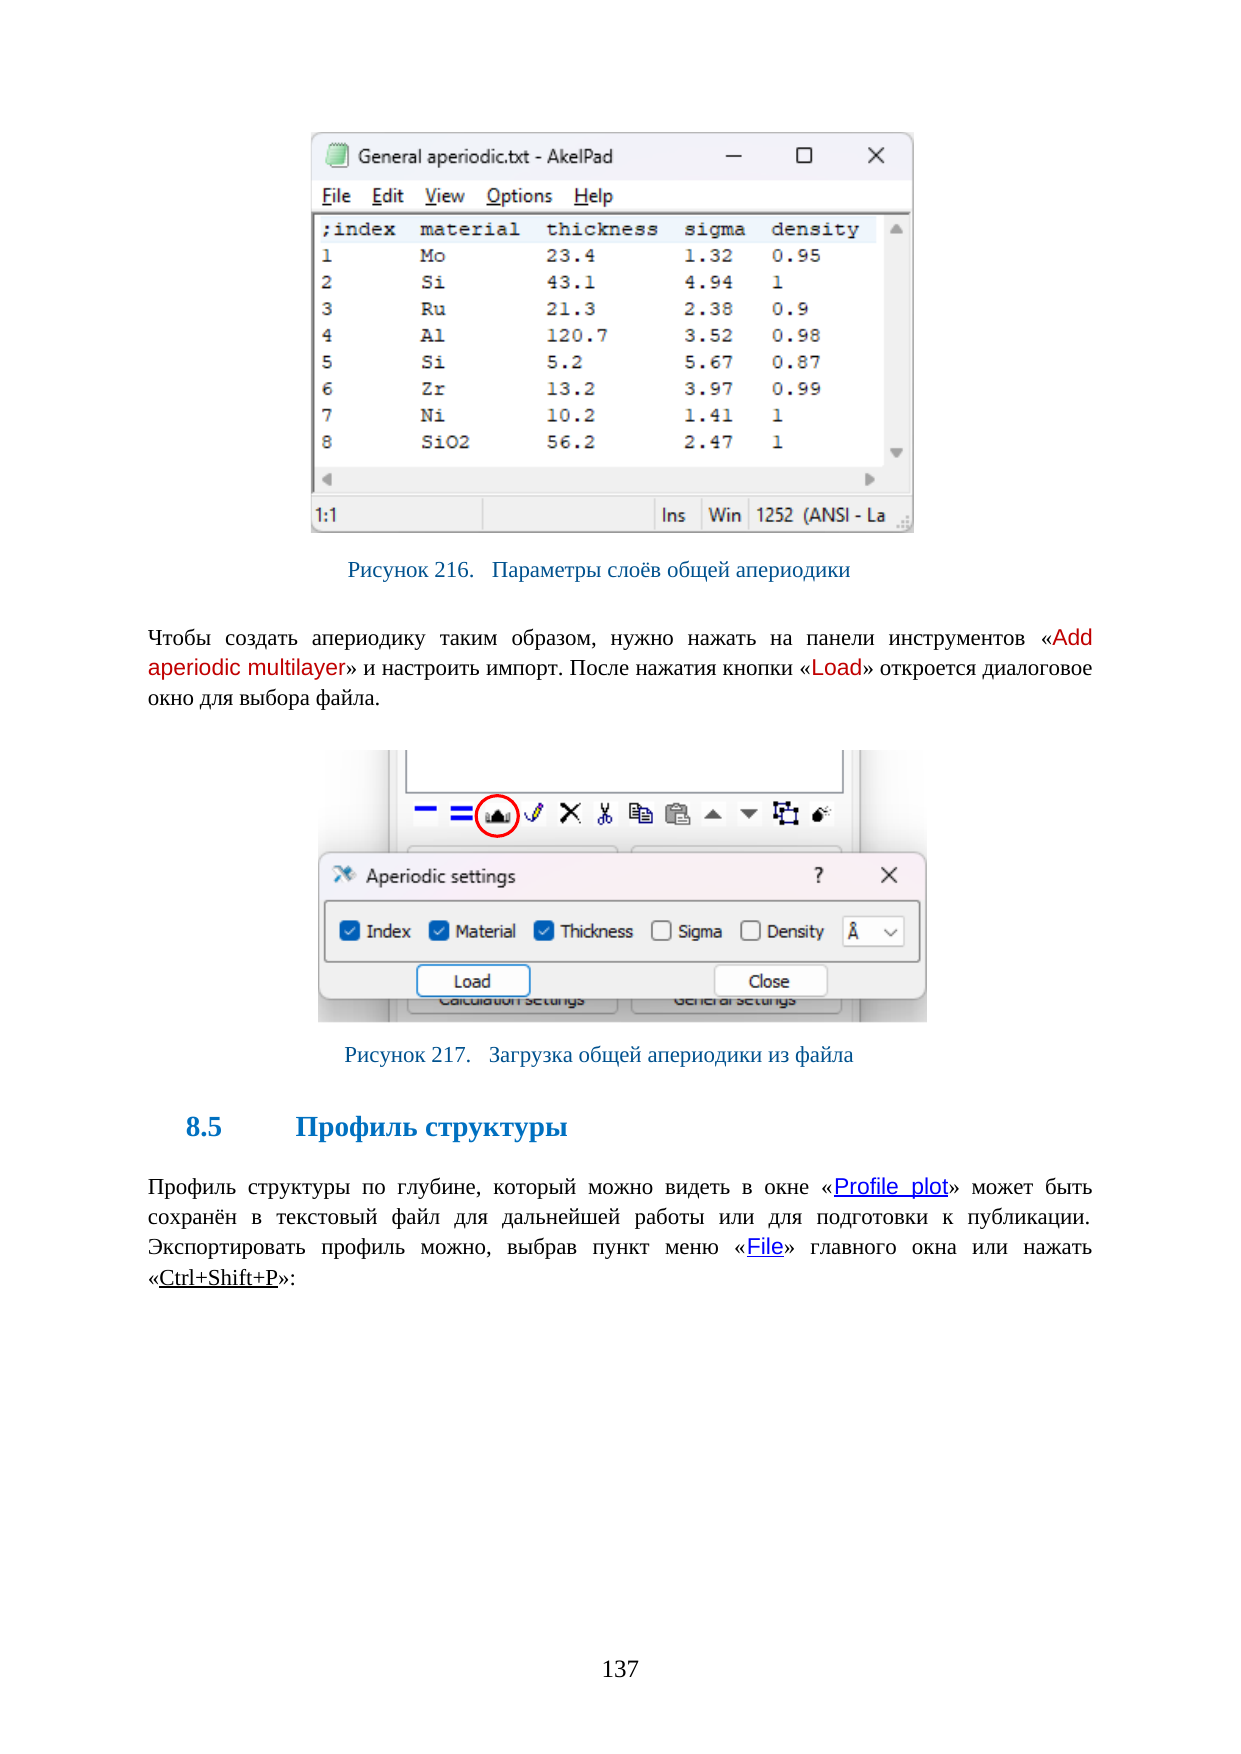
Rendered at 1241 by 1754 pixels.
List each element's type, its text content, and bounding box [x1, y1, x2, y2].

text Чтобы создать апериодику таким образом, нужно нажать на панели инструментов «Add aperiodic multilayer» и настроить импорт. После нажатия кнопки «Load» откроется диалоговое окно для выбора файла. [148, 623, 1093, 711]
picture [318, 750, 927, 1024]
text Профиль структуры по глубине, который можно видеть в окне «Profile plot» может быть сохранён в текстовый файл для дальнейшей работы или для подготовки к публикации. Экспортировать профиль можно, выбрав пункт меню «File» главного окна или нажать «Ctrl+Shift+P»: [148, 1173, 1093, 1290]
picture [310, 132, 914, 533]
subtitle Профиль структуры [155, 1109, 1093, 1143]
